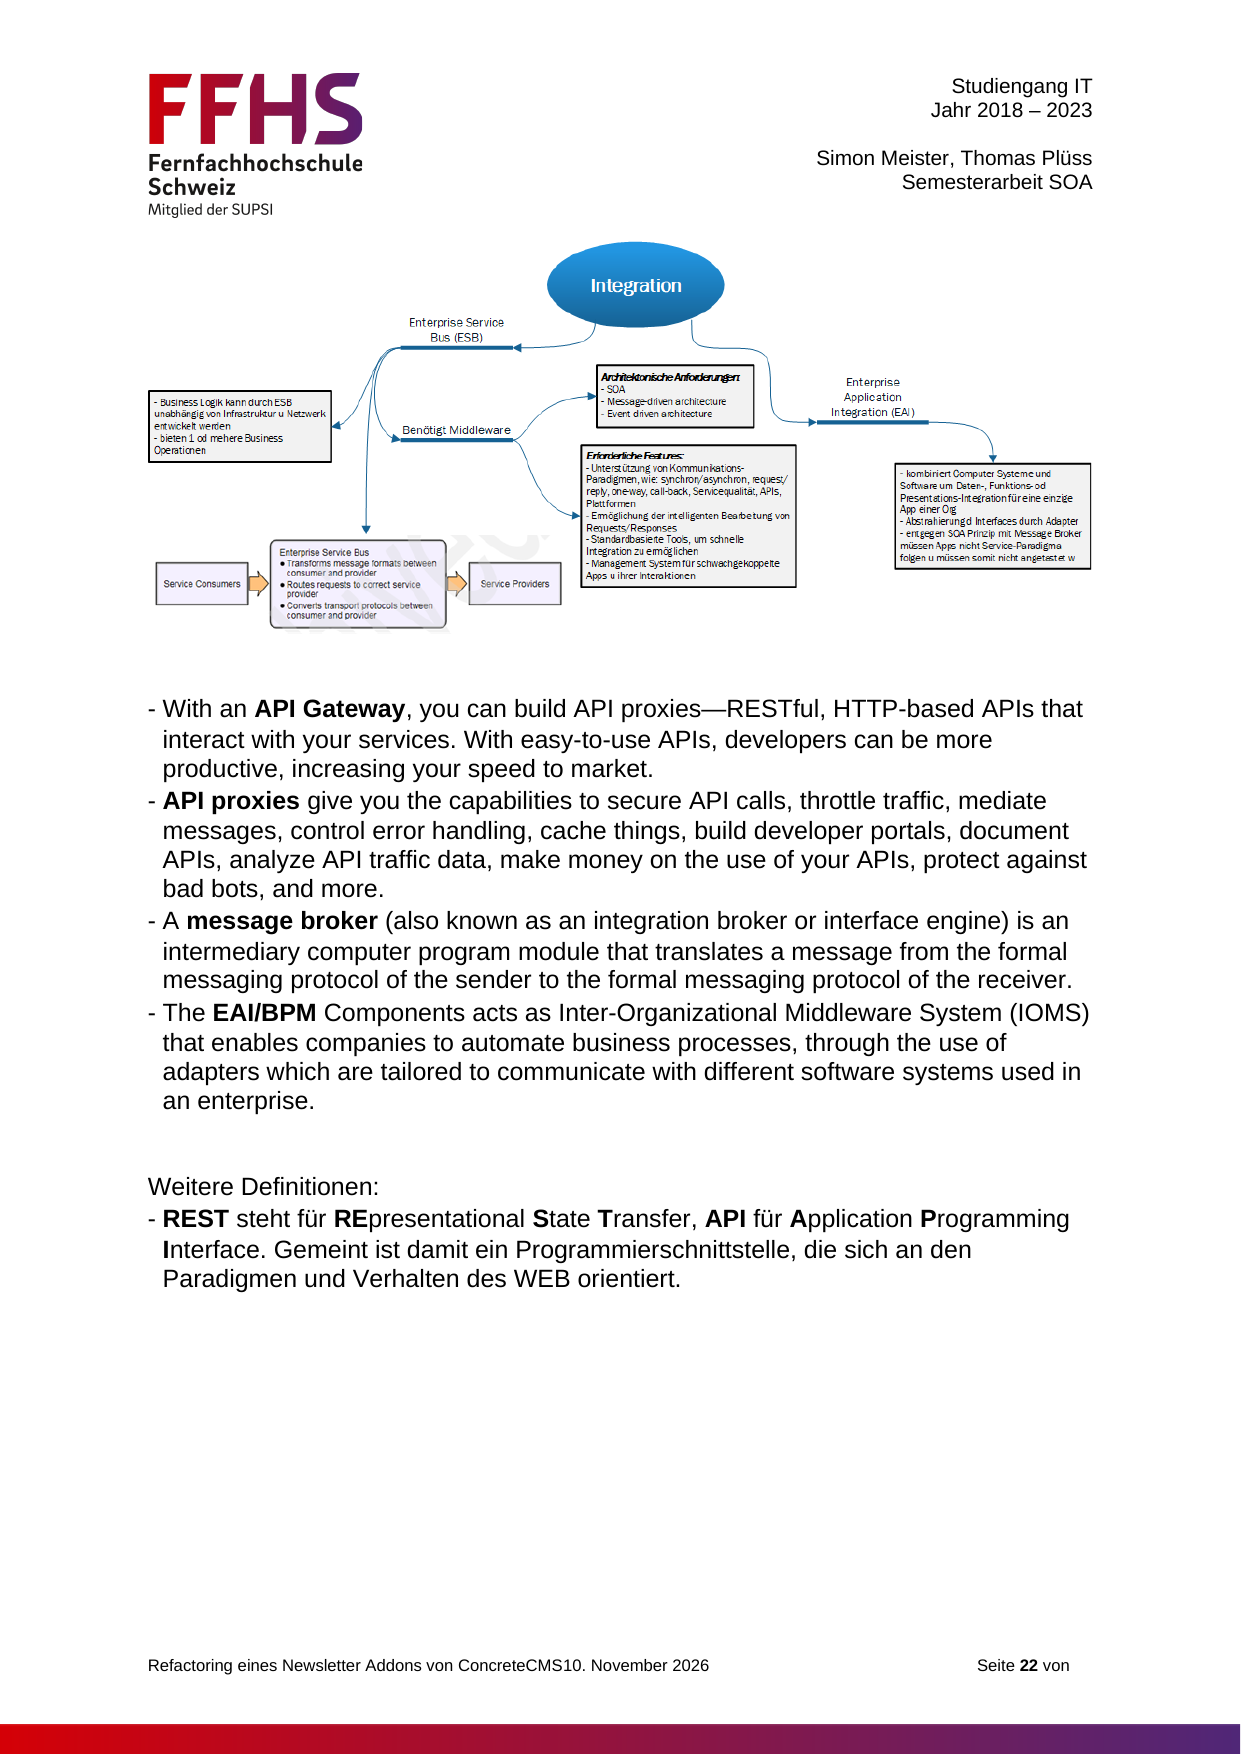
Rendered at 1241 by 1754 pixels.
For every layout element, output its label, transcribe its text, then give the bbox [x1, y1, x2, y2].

text Weitere Definitionen: [148, 1172, 1092, 1201]
picture [0, 1724, 1241, 1754]
list A message broker (also known as an integration broker or interface engine) is an intermediary computer program module that translates a message from the formal messaging protocol of the sender to the formal messaging protocol of the receiver. [148, 903, 1092, 994]
list REST steht für REpresentational State Transfer, API für Application Programming Interface. Gemeint ist damit ein Programmierschnittstelle, die sich an den Paradigmen und Verhalten des WEB orientiert. [148, 1201, 1092, 1292]
picture [147, 239, 1092, 634]
list With an API Gateway, you can build API proxies—RESTful, HTTP-based APIs that interact with your services. With easy-to-use APIs, developers can be more productive, increasing your speed to market. [148, 691, 1092, 782]
list The EAI/BPM Components acts as Inter-Organizational Middleware System (IOMS) that enables companies to automate business processes, through the use of adapters which are tailored to communicate with different software systems used in an enterprise. [148, 994, 1092, 1114]
list API proxies give you the capabilities to secure API calls, throttle traffic, mediate messages, control error handling, cache things, build developer portals, document APIs, analyze API traffic data, make money on the use of your APIs, protect against bad bots, and more. [148, 782, 1092, 903]
picture [148, 73, 363, 218]
